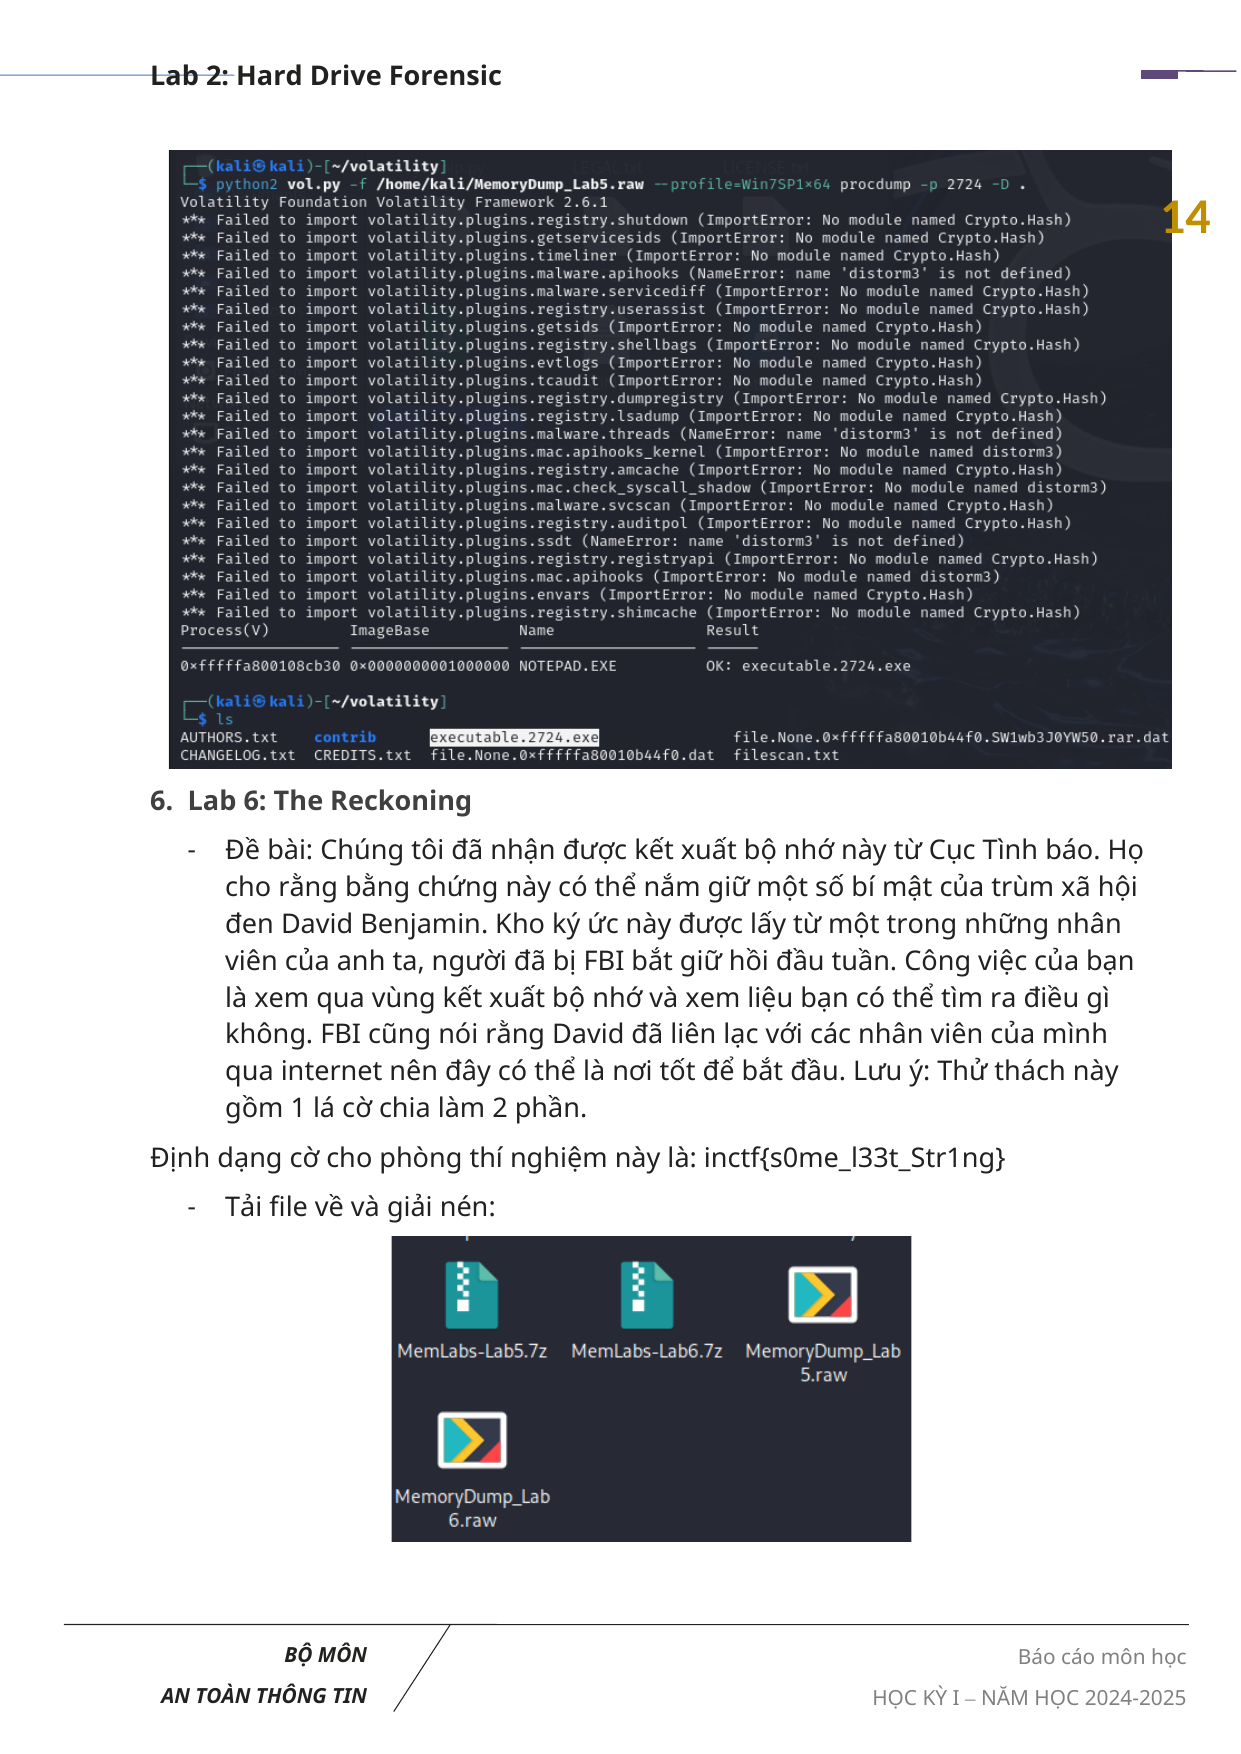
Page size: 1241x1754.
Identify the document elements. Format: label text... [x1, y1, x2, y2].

subtitle Lab 6: The Reckoning [150, 781, 1153, 818]
list Đề bài: Chúng tôi đã nhận được kết xuất bộ nhớ này từ Cục Tình báo. Họ cho rằng bằng chứng này có thể nắm giữ một số bí mật của trùm xã hội đen David Benjamin. Kho ký ức này được lấy từ một trong những nhân viên của anh ta, người đã bị FBI bắt giữ hồi đầu tuần. Công việc của bạn là xem qua vùng kết xuất bộ nhớ và xem liệu bạn có thể tìm ra điều gì không. FBI cũng nói rằng David đã liên lạc với các nhân viên của mình qua internet nên đây có thể là nơi tốt để bắt đầu. Lưu ý: Thử thách này gồm 1 lá cờ chia làm 2 phần. [187, 831, 1153, 1126]
list Tải file về và giải nén: [187, 1187, 1153, 1224]
text Định dạng cờ cho phòng thí nghiệm này là: inctf{s0me_l33t_Str1ng} [150, 1138, 1153, 1175]
